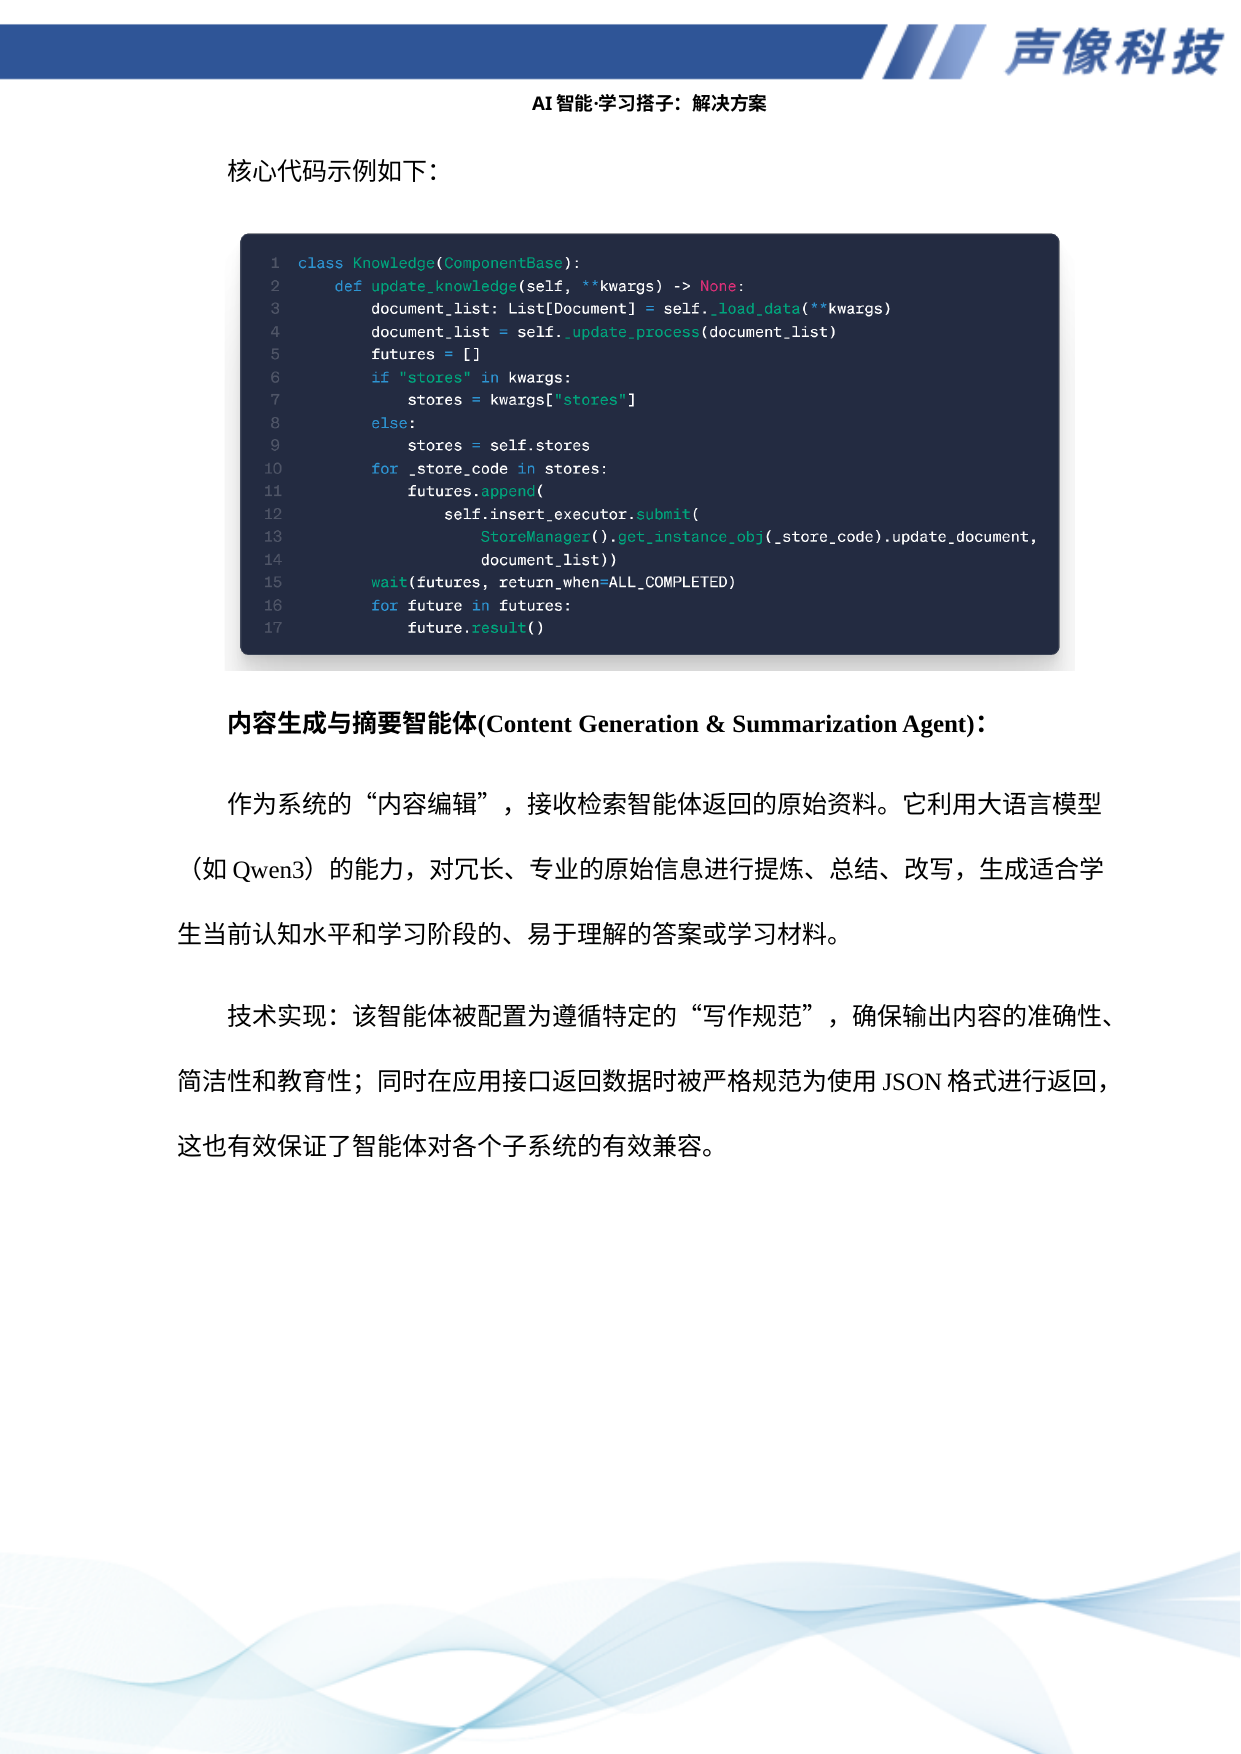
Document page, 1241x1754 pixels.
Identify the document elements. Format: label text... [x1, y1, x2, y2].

picture [0, 0, 1241, 1754]
text 技术实现：该智能体被配置为遵循特定的“写作规范”，确保输出内容的准确性、简洁性和教育性；同时在应用接口返回数据时被严格规范为使用JSON格式进行返回，这也有效保证了智能体对各个子系统的有效兼容。 [177, 982, 1122, 1177]
text 作为系统的“内容编辑”，接收检索智能体返回的原始资料。它利用大语言模型（如Qwen3）的能力，对冗长、专业的原始信息进行提炼、总结、改写，生成适合学生当前认知水平和学习阶段的、易于理解的答案或学习材料。 [177, 770, 1122, 965]
text 核心代码示例如下： [177, 137, 1122, 202]
text 内容生成与摘要智能体(Content Generation & Summarization Agent)： [177, 689, 1122, 754]
